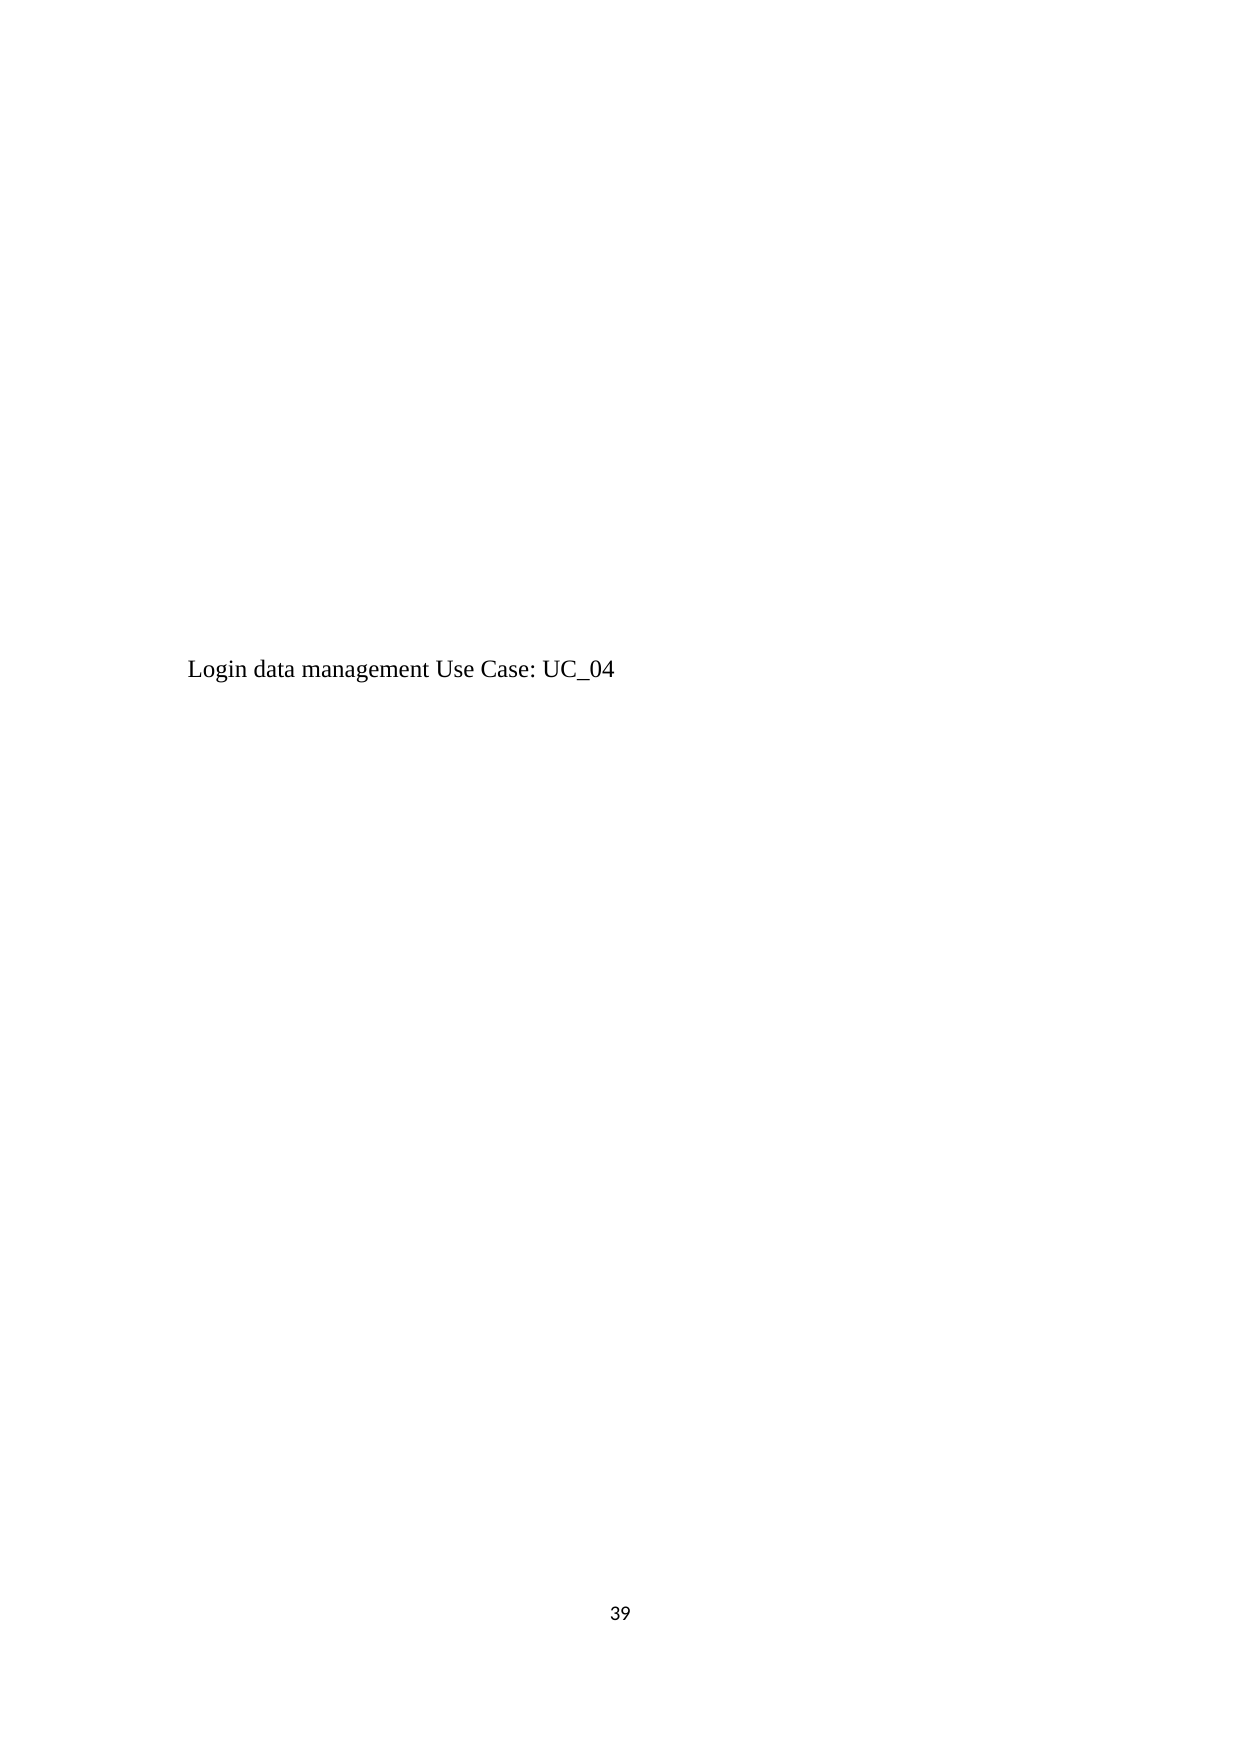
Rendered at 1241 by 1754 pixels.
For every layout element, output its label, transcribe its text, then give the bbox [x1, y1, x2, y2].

text Login data management Use Case: UC_04 [187, 650, 1053, 687]
